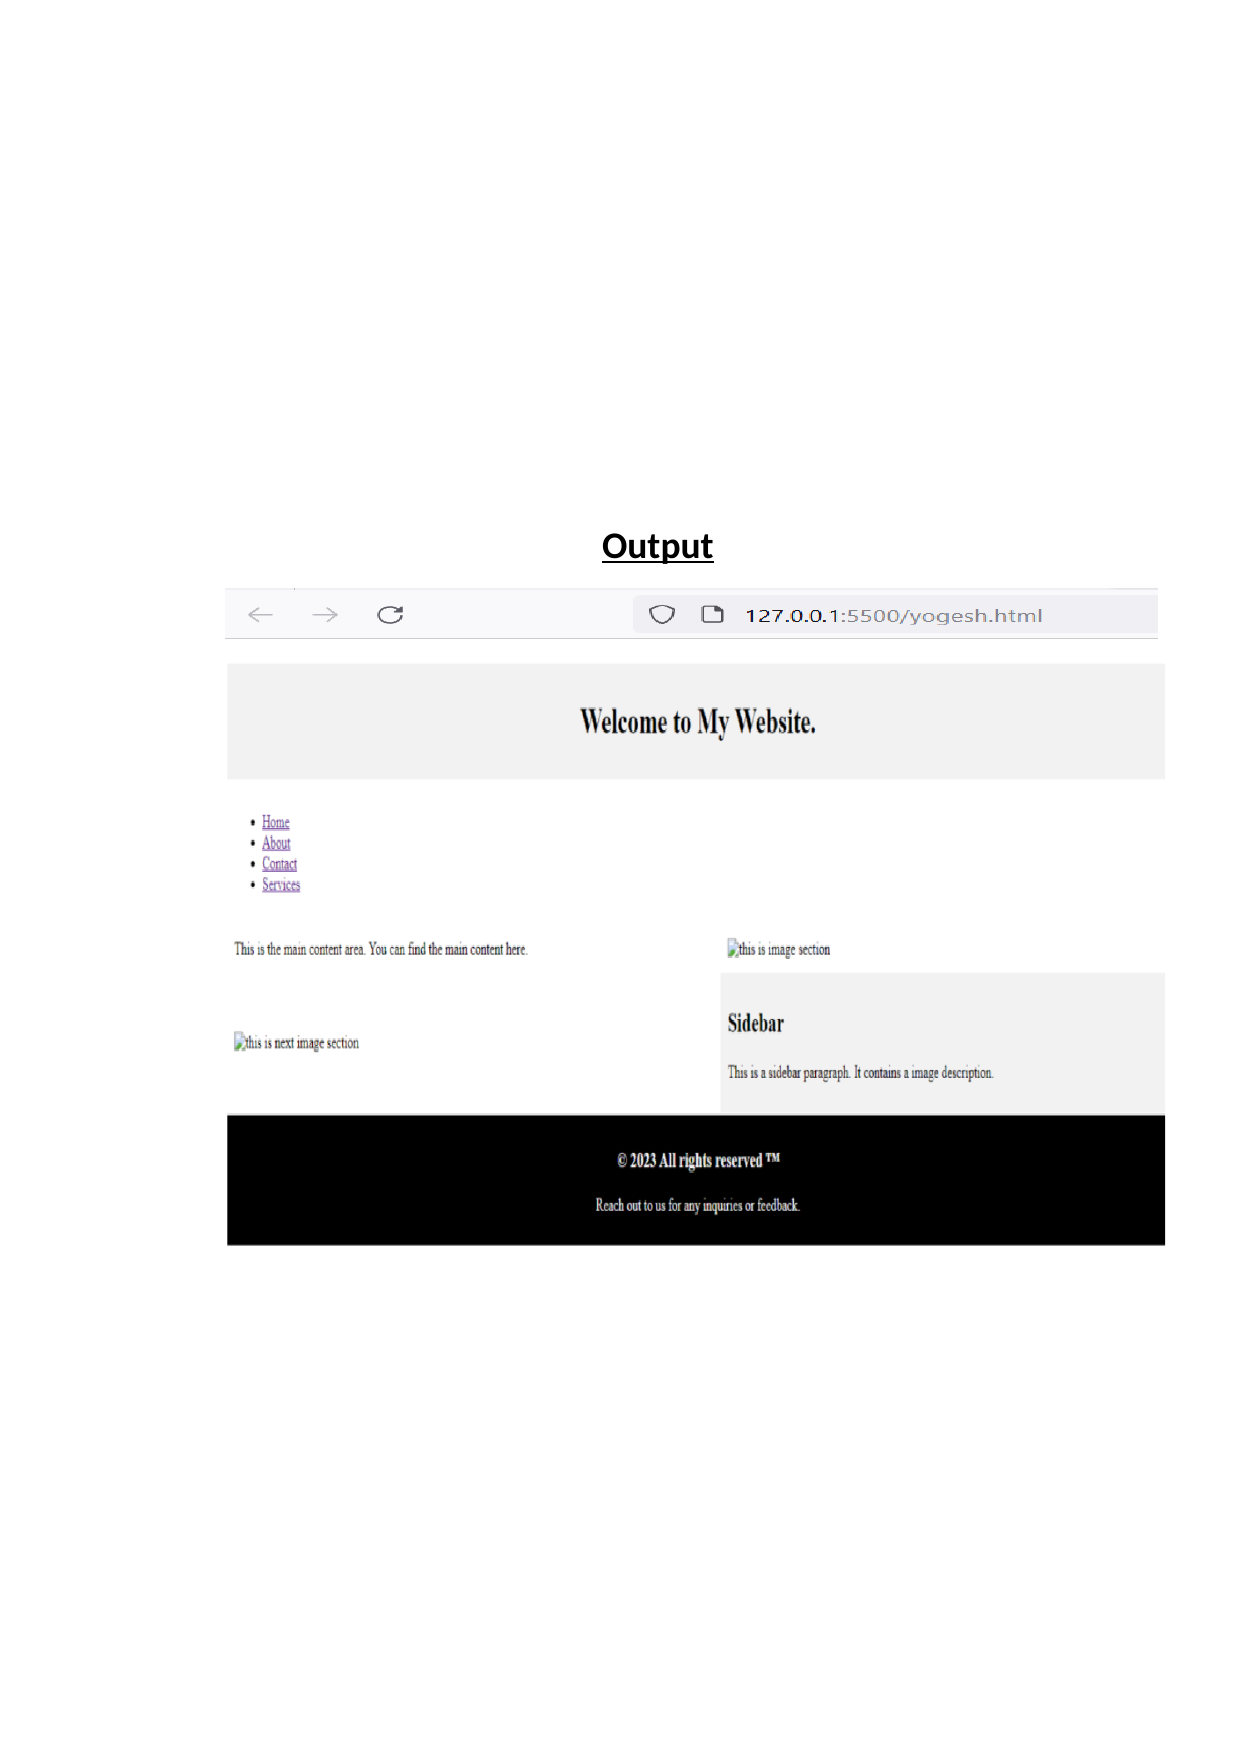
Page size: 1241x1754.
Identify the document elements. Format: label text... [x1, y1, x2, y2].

text Output [150, 522, 1090, 568]
